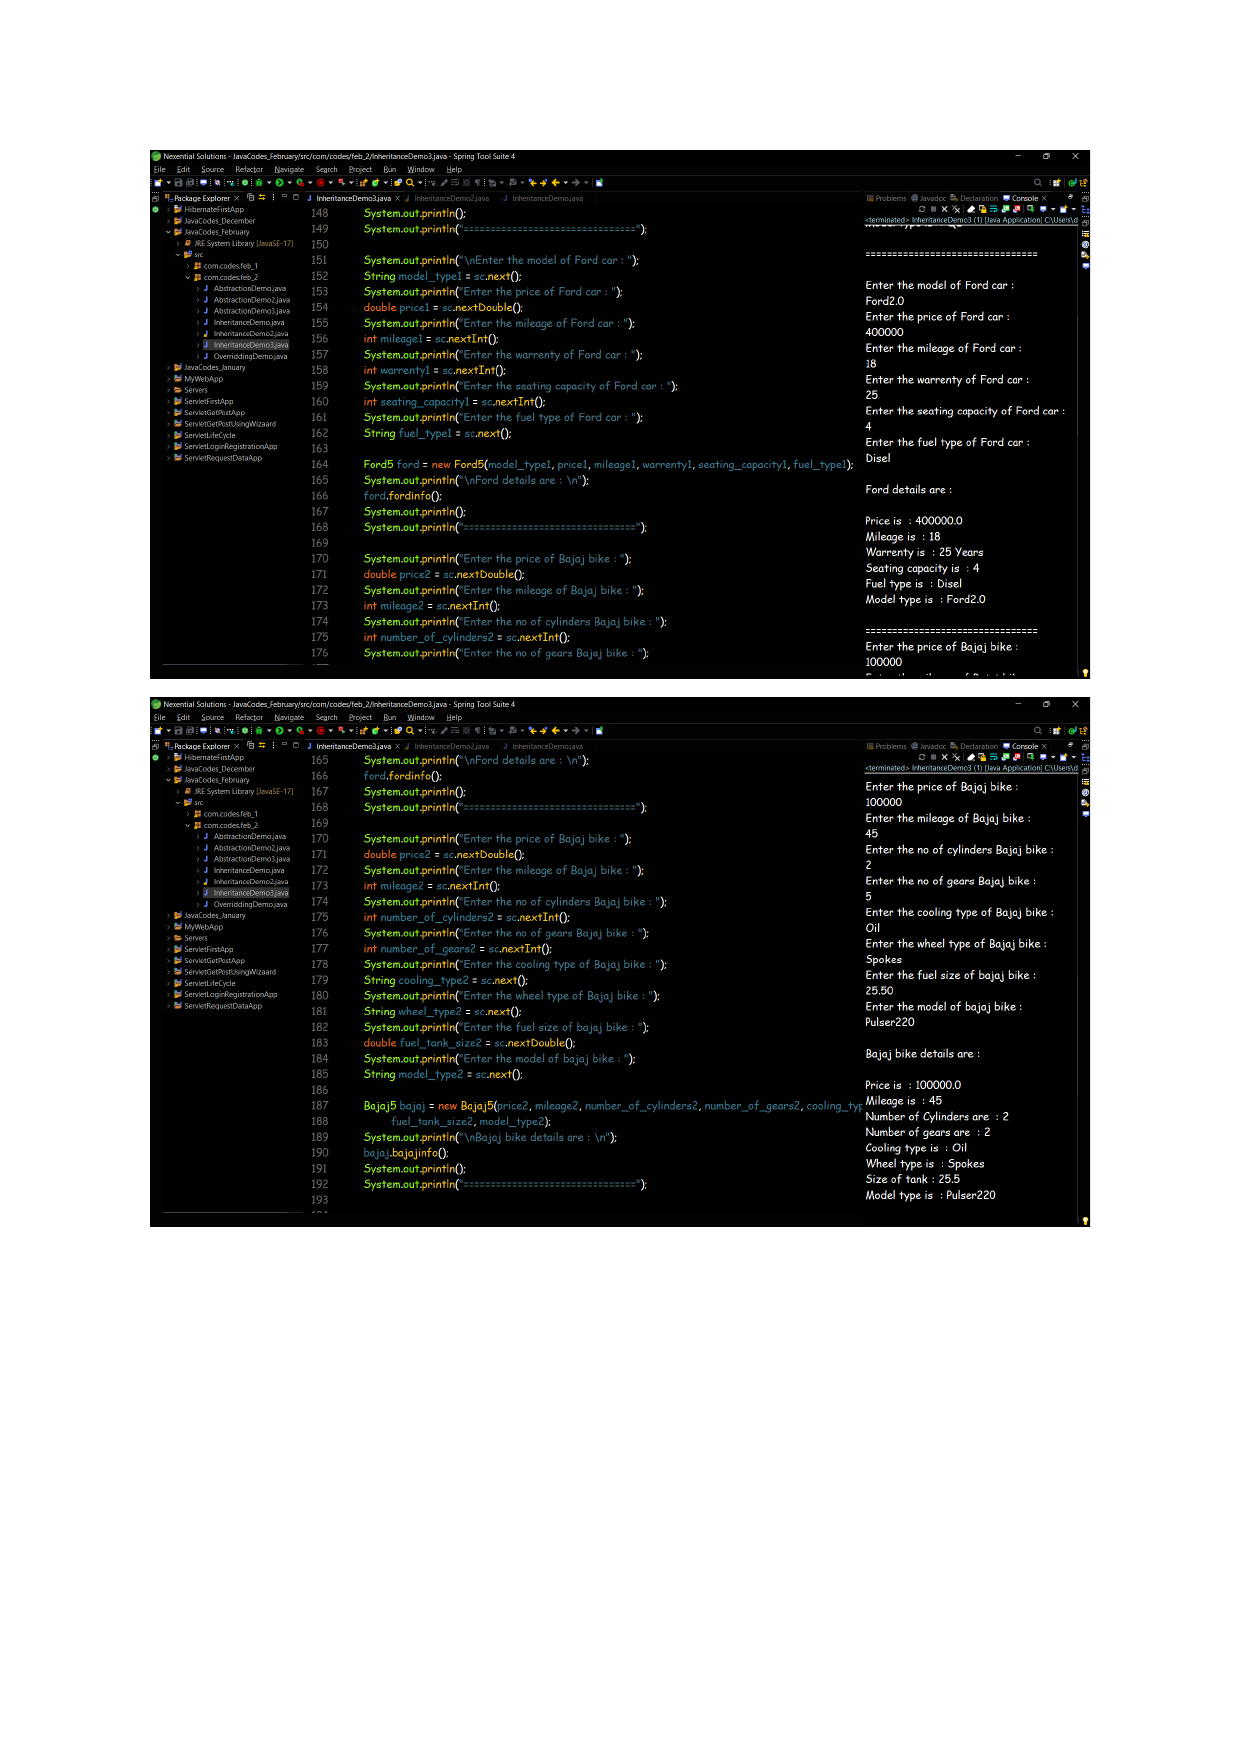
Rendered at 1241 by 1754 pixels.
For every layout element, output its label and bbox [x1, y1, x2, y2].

picture [150, 150, 1091, 679]
picture [150, 697, 1091, 1227]
